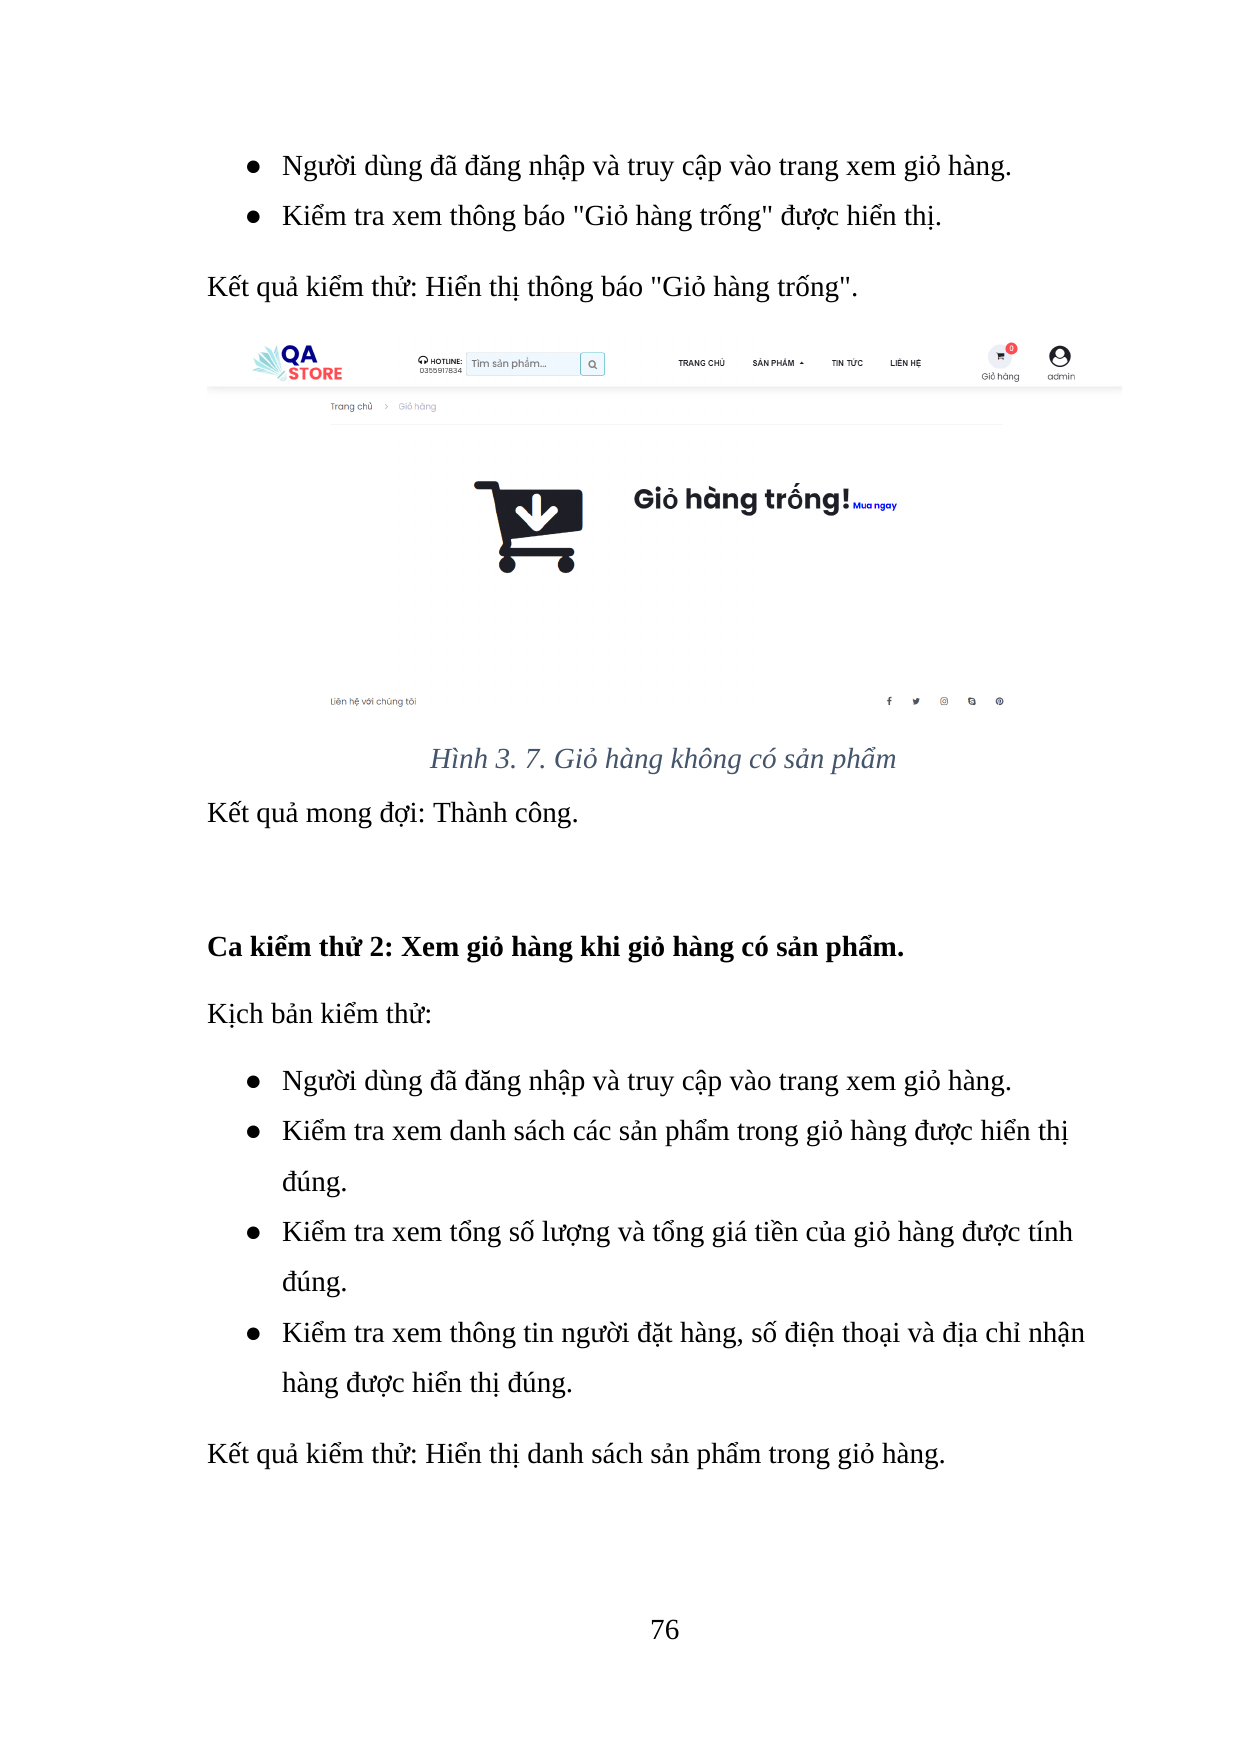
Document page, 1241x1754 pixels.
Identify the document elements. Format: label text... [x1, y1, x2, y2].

text Hình 3. 7. Giỏ hàng không có sản phẩm [207, 741, 1122, 774]
text Kết quả kiểm thử: Hiển thị thông báo "Giỏ hàng trống". [207, 269, 1122, 303]
text Kết quả kiểm thử: Hiển thị danh sách sản phẩm trong giỏ hàng. [207, 1436, 1122, 1470]
list Người dùng đã đăng nhập và truy cập vào trang xem giỏ hàng. [244, 148, 1122, 181]
text Kết quả mong đợi: Thành công. [207, 795, 1122, 829]
text Ca kiểm thử 2: Xem giỏ hàng khi giỏ hàng có sản phẩm. [207, 929, 1122, 963]
list Kiểm tra xem thông tin người đặt hàng, số điện thoại và địa chỉ nhận hàng được hiển thị đúng. [244, 1315, 1122, 1398]
list Kiểm tra xem danh sách các sản phẩm trong giỏ hàng được hiển thị đúng. [244, 1113, 1122, 1197]
text Kịch bản kiểm thử: [207, 996, 1122, 1030]
list Người dùng đã đăng nhập và truy cập vào trang xem giỏ hàng. [244, 1063, 1122, 1097]
list Kiểm tra xem tổng số lượng và tổng giá tiền của giỏ hàng được tính đúng. [244, 1214, 1122, 1298]
list Kiểm tra xem thông báo "Giỏ hàng trống" được hiển thị. [244, 198, 1122, 232]
picture [206, 336, 1123, 708]
